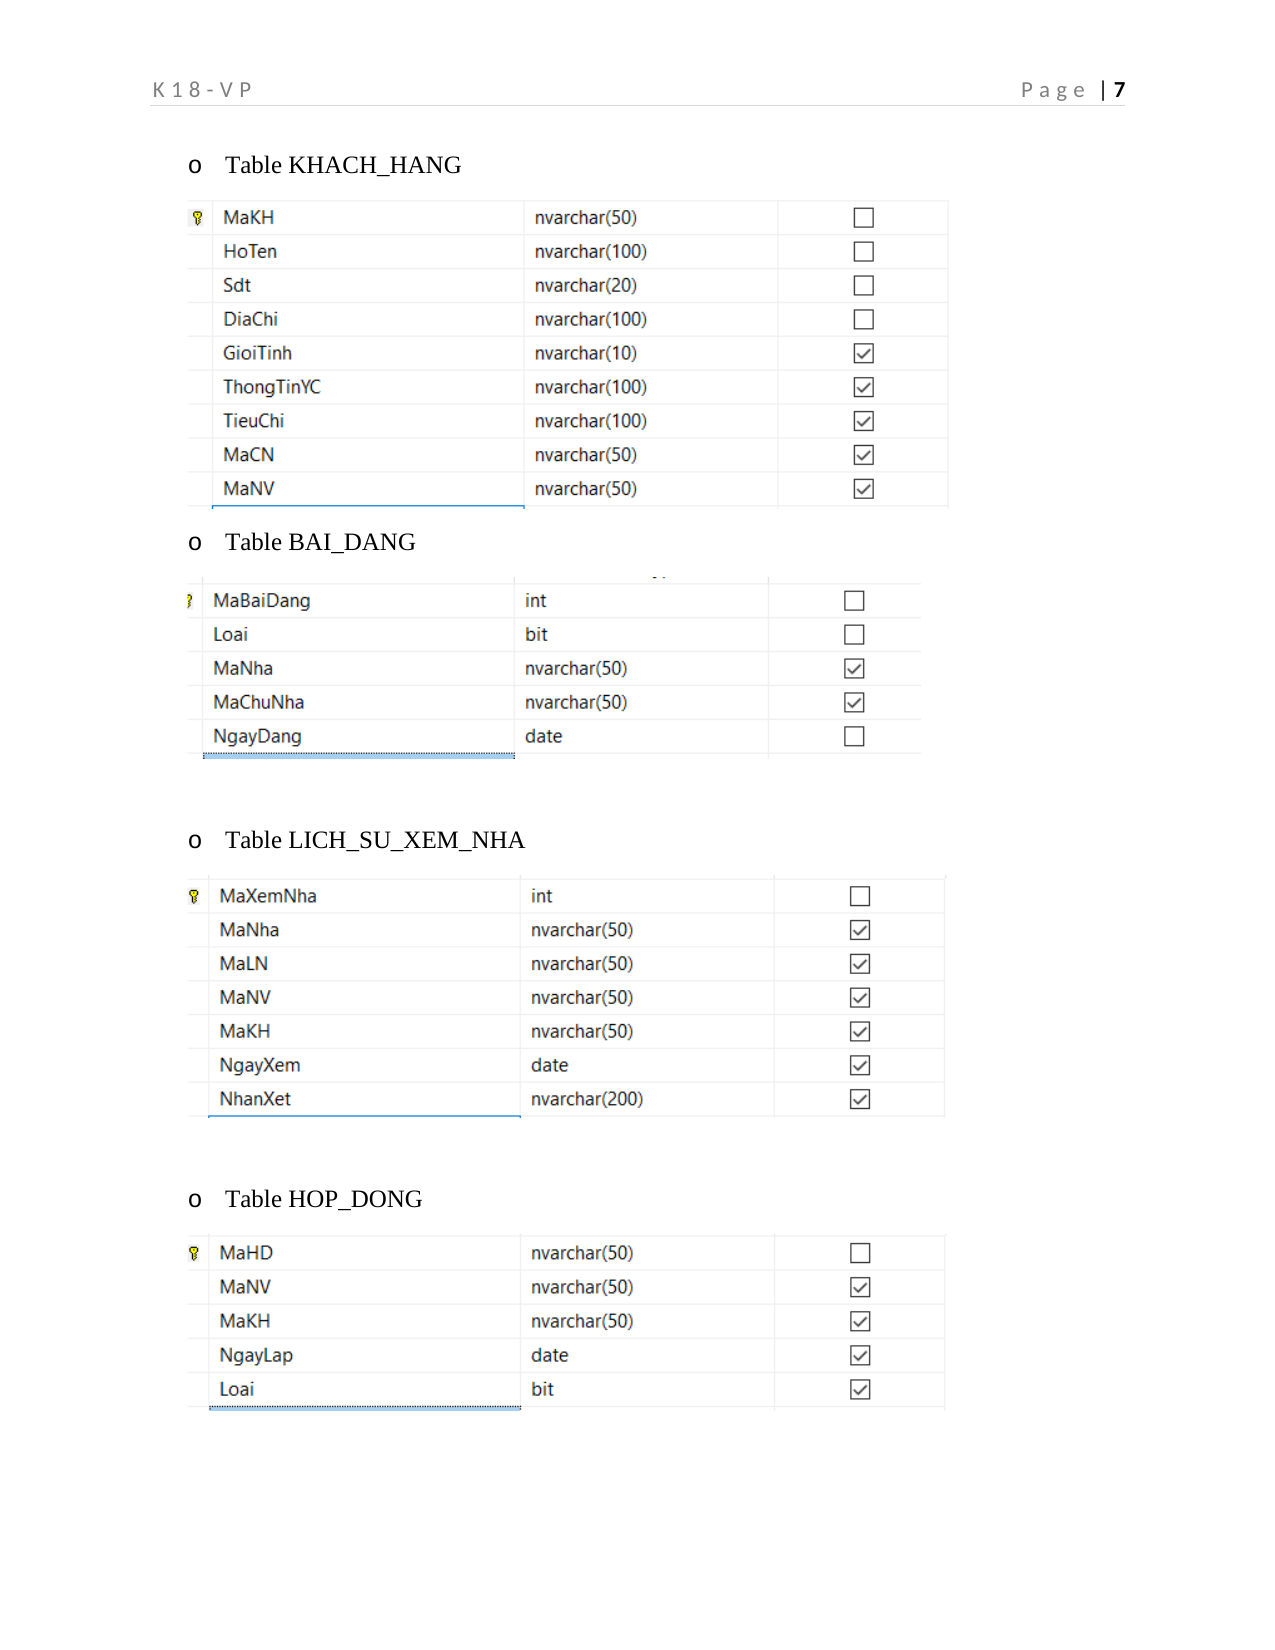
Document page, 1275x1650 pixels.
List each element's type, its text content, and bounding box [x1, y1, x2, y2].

list Table LICH_SU_XEM_NHA [187, 825, 1125, 856]
list Table KHACH_HANG [187, 150, 1125, 181]
picture [187, 875, 949, 1118]
list Table BAI_DANG [187, 527, 1125, 558]
picture [187, 577, 922, 759]
picture [187, 200, 954, 509]
picture [187, 1234, 948, 1411]
list Table HOP_DONG [187, 1184, 1125, 1215]
